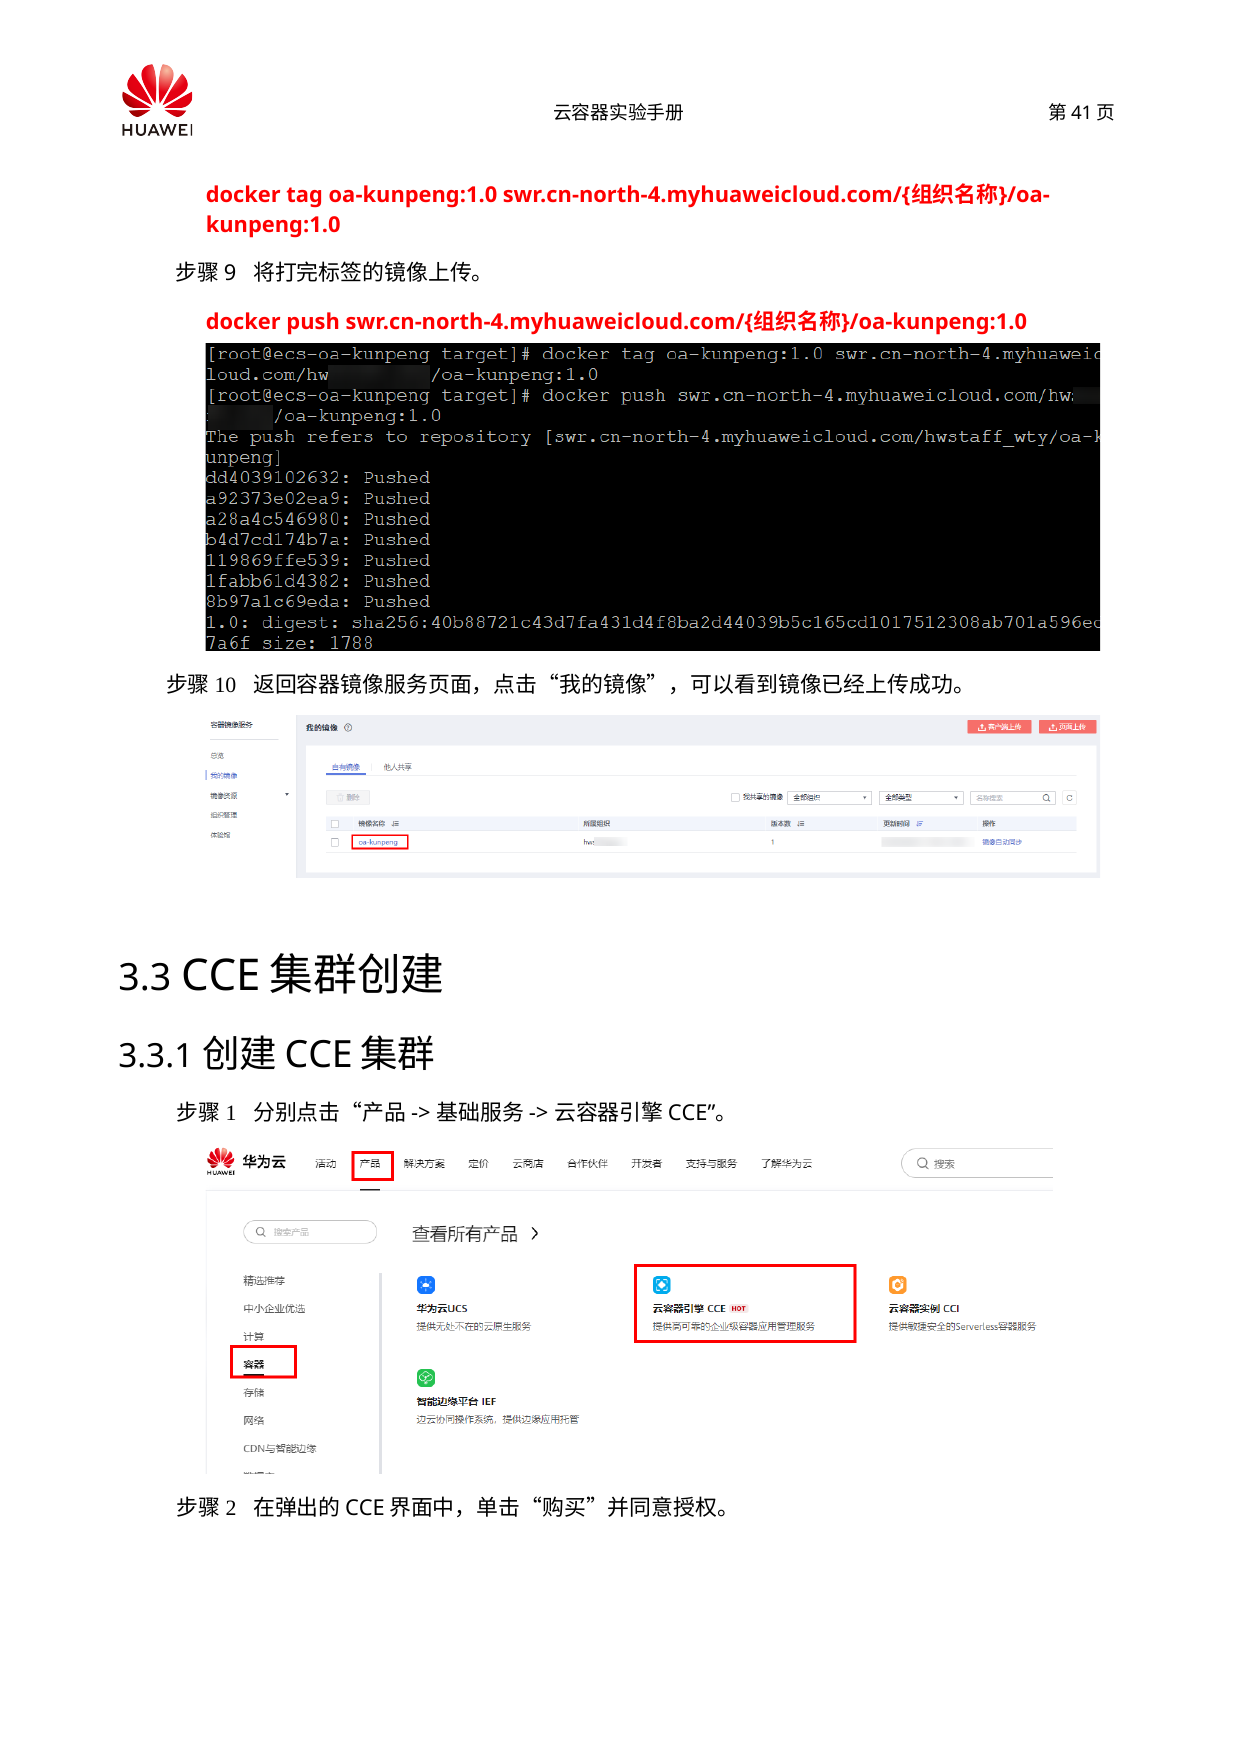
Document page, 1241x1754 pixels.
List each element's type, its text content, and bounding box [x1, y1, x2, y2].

text 在弹出的CCE界面中，单击“购买”并同意授权。 [236, 1490, 1122, 1522]
subtitle CCE集群创建 [118, 940, 1122, 1003]
text 返回容器镜像服务页面，点击“我的镜像”，可以看到镜像已经上传成功。 [236, 667, 1122, 699]
picture [205, 343, 1101, 651]
text docker tag oa-kunpeng:1.0 swr.cn-north-4.myhuaweicloud.com/{组织名称}/oa-kunpeng:1.0 [206, 177, 1122, 239]
picture [205, 715, 1101, 878]
text 分别点击“产品 -> 基础服务 -> 云容器引擎CCE”。 [236, 1095, 1122, 1127]
text docker push swr.cn-north-4.myhuaweicloud.com/{组织名称}/oa-kunpeng:1.0 [206, 304, 1122, 336]
subtitle 创建CCE集群 [118, 1024, 1122, 1079]
picture [122, 64, 193, 136]
picture [205, 1143, 1053, 1474]
text 将打完标签的镜像上传。 [236, 255, 1122, 287]
